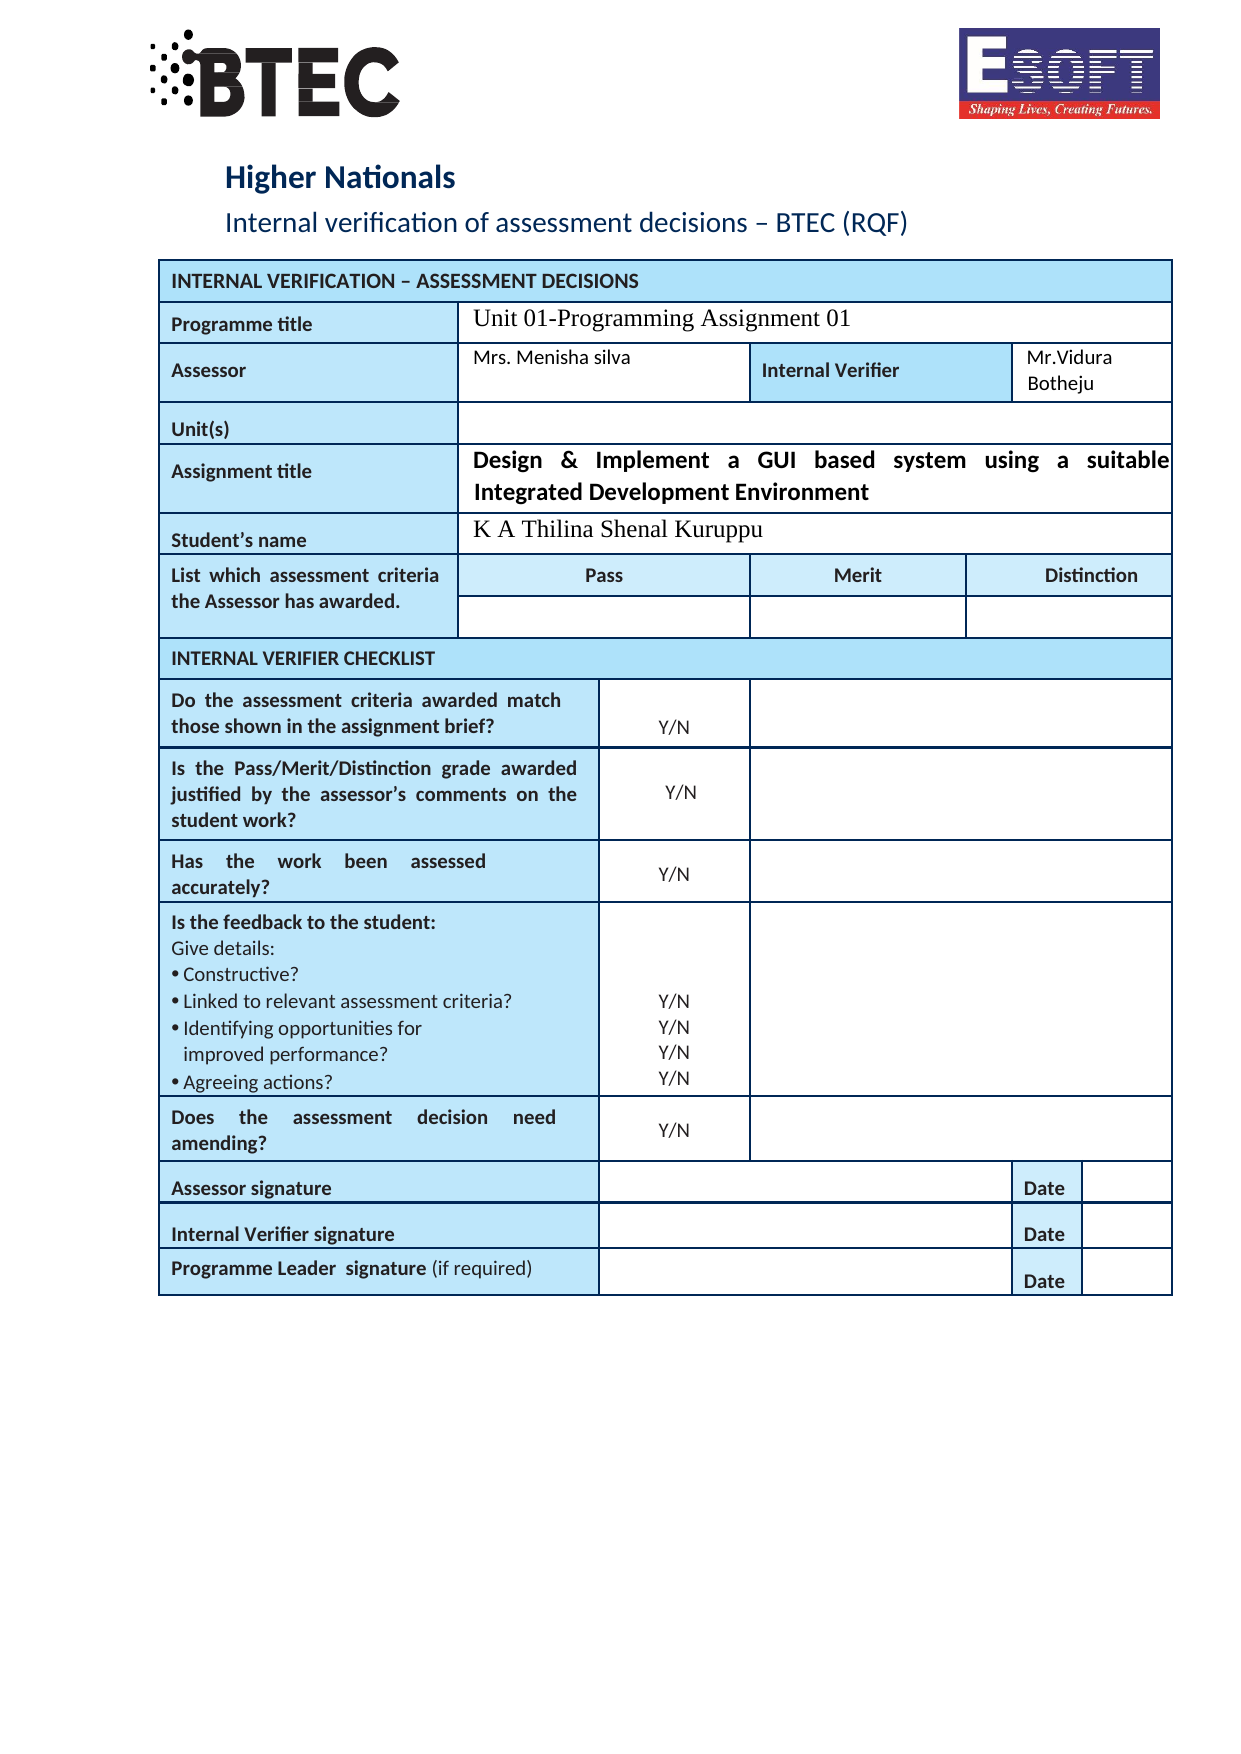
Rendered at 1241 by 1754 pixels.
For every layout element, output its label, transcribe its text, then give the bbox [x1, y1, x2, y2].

table_cell [459, 403, 1171, 443]
table_cell [751, 680, 1171, 746]
table_cell Programme title [160, 303, 457, 342]
table_cell INTERNAL VERIFIER CHECKLIST [160, 639, 1171, 678]
table_cell K A Thilina Shenal Kuruppu [459, 514, 1171, 553]
table_cell Y/N [600, 1097, 749, 1160]
table_cell [751, 1097, 1171, 1160]
text Higher Nationals [225, 156, 1090, 197]
table_cell [1083, 1204, 1171, 1247]
table_cell Unit(s) [160, 403, 457, 443]
table_cell Assessor [160, 344, 457, 401]
table_cell Pass [459, 555, 749, 595]
table_cell Programme Leader signature (if required) [160, 1249, 598, 1294]
table_cell [967, 597, 1171, 637]
table_cell Merit [751, 555, 965, 595]
table_cell Is the feedback to the student: Give details: Constructive? Linked to relevant assessment criteria? Identifying opportunities for improved performance? Agreeing actions? [160, 903, 598, 1095]
table_cell [600, 1249, 1011, 1294]
table_cell Design & Implement a GUI based system using a suitable Integrated Development Environment [459, 445, 1171, 512]
table_cell Y/N [600, 749, 749, 839]
table_cell [600, 1162, 1011, 1201]
table_cell Unit 01-Programming Assignment 01 [459, 303, 1171, 342]
table_cell Date [1013, 1249, 1081, 1294]
table_cell Y/N [600, 841, 749, 901]
table_cell [751, 903, 1171, 1095]
table_cell [751, 841, 1171, 901]
table_cell Do the assessment criteria awarded match those shown in the assignment brief? [160, 680, 598, 746]
table_cell Y/N Y/N Y/N Y/N [600, 903, 749, 1095]
table_cell [1083, 1162, 1171, 1201]
table_cell [751, 749, 1171, 839]
table_cell Y/N [600, 680, 749, 746]
table_cell Internal Verifier [751, 344, 1011, 401]
table_cell Date [1013, 1162, 1081, 1201]
table_cell Mrs. Menisha silva [459, 344, 749, 401]
table_header INTERNAL VERIFICATION – ASSESSMENT DECISIONS [160, 261, 1171, 301]
table_cell Is the Pass/Merit/Distinction grade awarded justified by the assessor’s comments on the student work? [160, 749, 598, 839]
table_cell Student’s name [160, 514, 457, 553]
table_cell Date [1013, 1204, 1081, 1247]
table_cell List which assessment criteria the Assessor has awarded. [160, 555, 457, 637]
table_cell [459, 597, 749, 637]
table_cell [1083, 1249, 1171, 1294]
table_cell Internal Verifier signature [160, 1204, 598, 1247]
table_cell Distinction [967, 555, 1171, 595]
table_cell Mr.Vidura Botheju [1013, 344, 1171, 401]
table_cell [600, 1204, 1011, 1247]
table_cell Assignment title [160, 445, 457, 512]
table_cell Assessor signature [160, 1162, 598, 1201]
table_cell Has the work been assessed accurately? [160, 841, 598, 901]
text Internal verification of assessment decisions – BTEC (RQF) [225, 204, 1090, 240]
table_cell Does the assessment decision need amending? [160, 1097, 598, 1160]
table_cell [751, 597, 965, 637]
picture [959, 28, 1160, 119]
